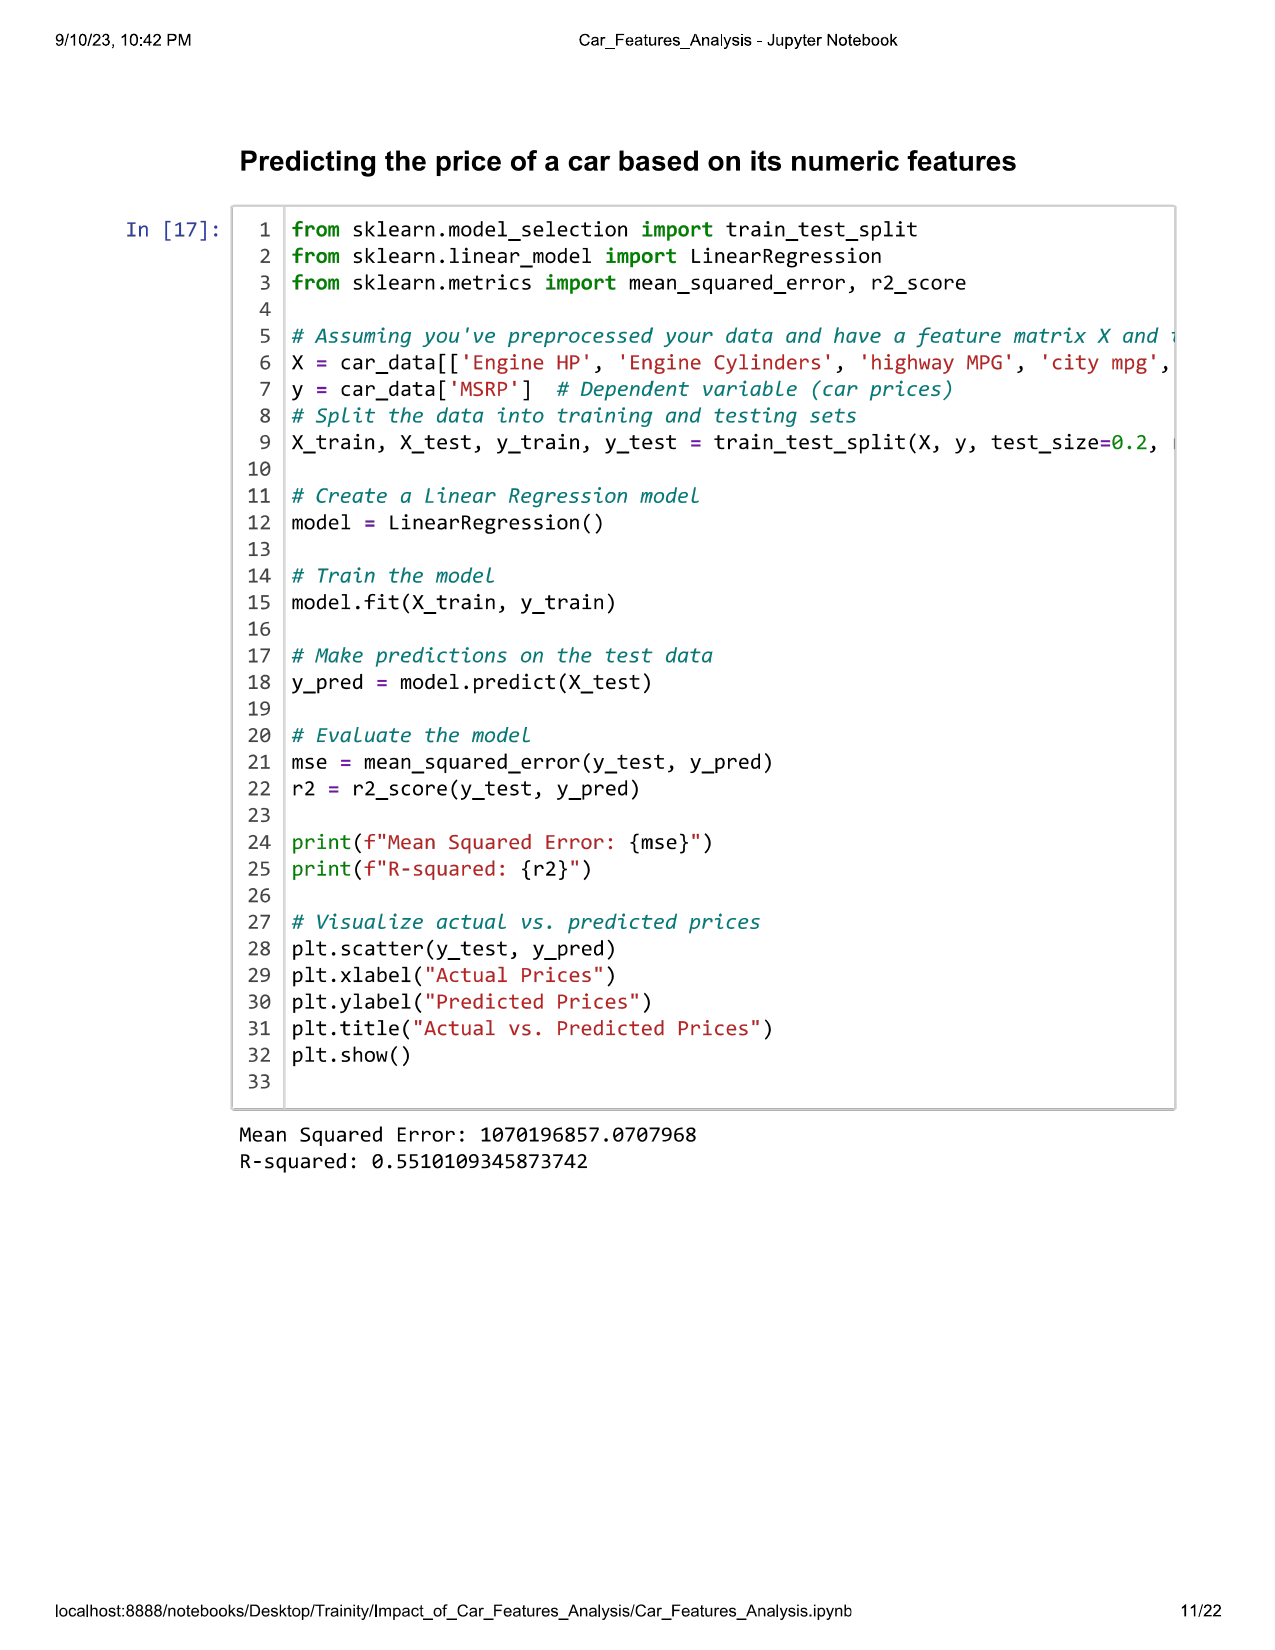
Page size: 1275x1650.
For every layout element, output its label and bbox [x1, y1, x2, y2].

picture [126, 150, 1177, 1173]
picture [55, 1603, 852, 1620]
